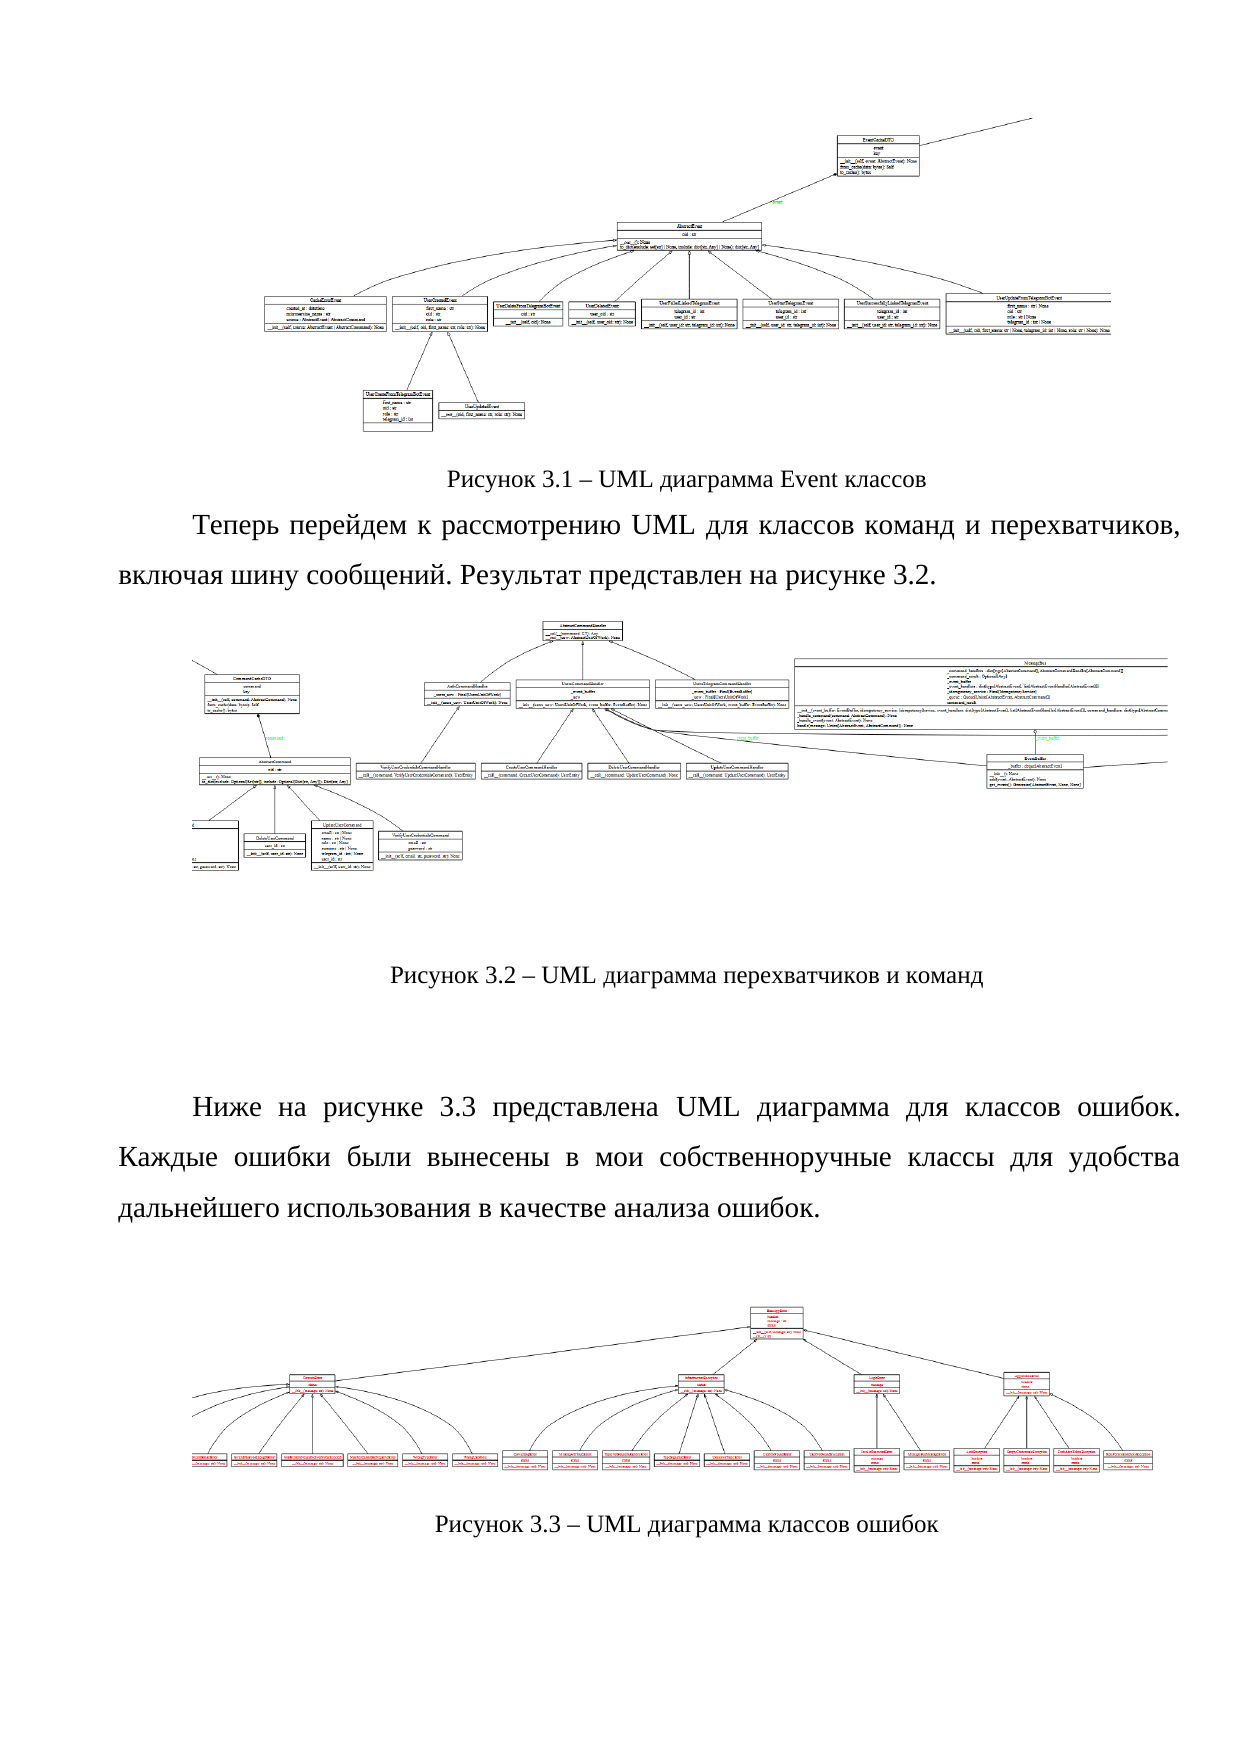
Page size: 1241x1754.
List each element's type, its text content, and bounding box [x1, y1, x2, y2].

picture [192, 1240, 1154, 1493]
picture [192, 607, 1168, 944]
text Рисунок 3.1 – UML диаграмма Event классов [118, 464, 1181, 493]
text Теперь перейдем к рассмотрению UML для классов команд и перехватчиков, включая шину сообщений. Результат представлен на рисунке 3.2. [118, 507, 1181, 591]
text Рисунок 3.2 – UML диаграмма перехватчиков и команд [118, 960, 1181, 989]
text Рисунок 3.3 – UML диаграмма классов ошибок [118, 1509, 1181, 1538]
text Ниже на рисунке 3.3 представлена UML диаграмма для классов ошибок. Каждые ошибки были вынесены в мои собственноручные классы для удобства дальнейшего использования в качестве анализа ошибок. [118, 1089, 1181, 1223]
picture [262, 118, 1111, 447]
